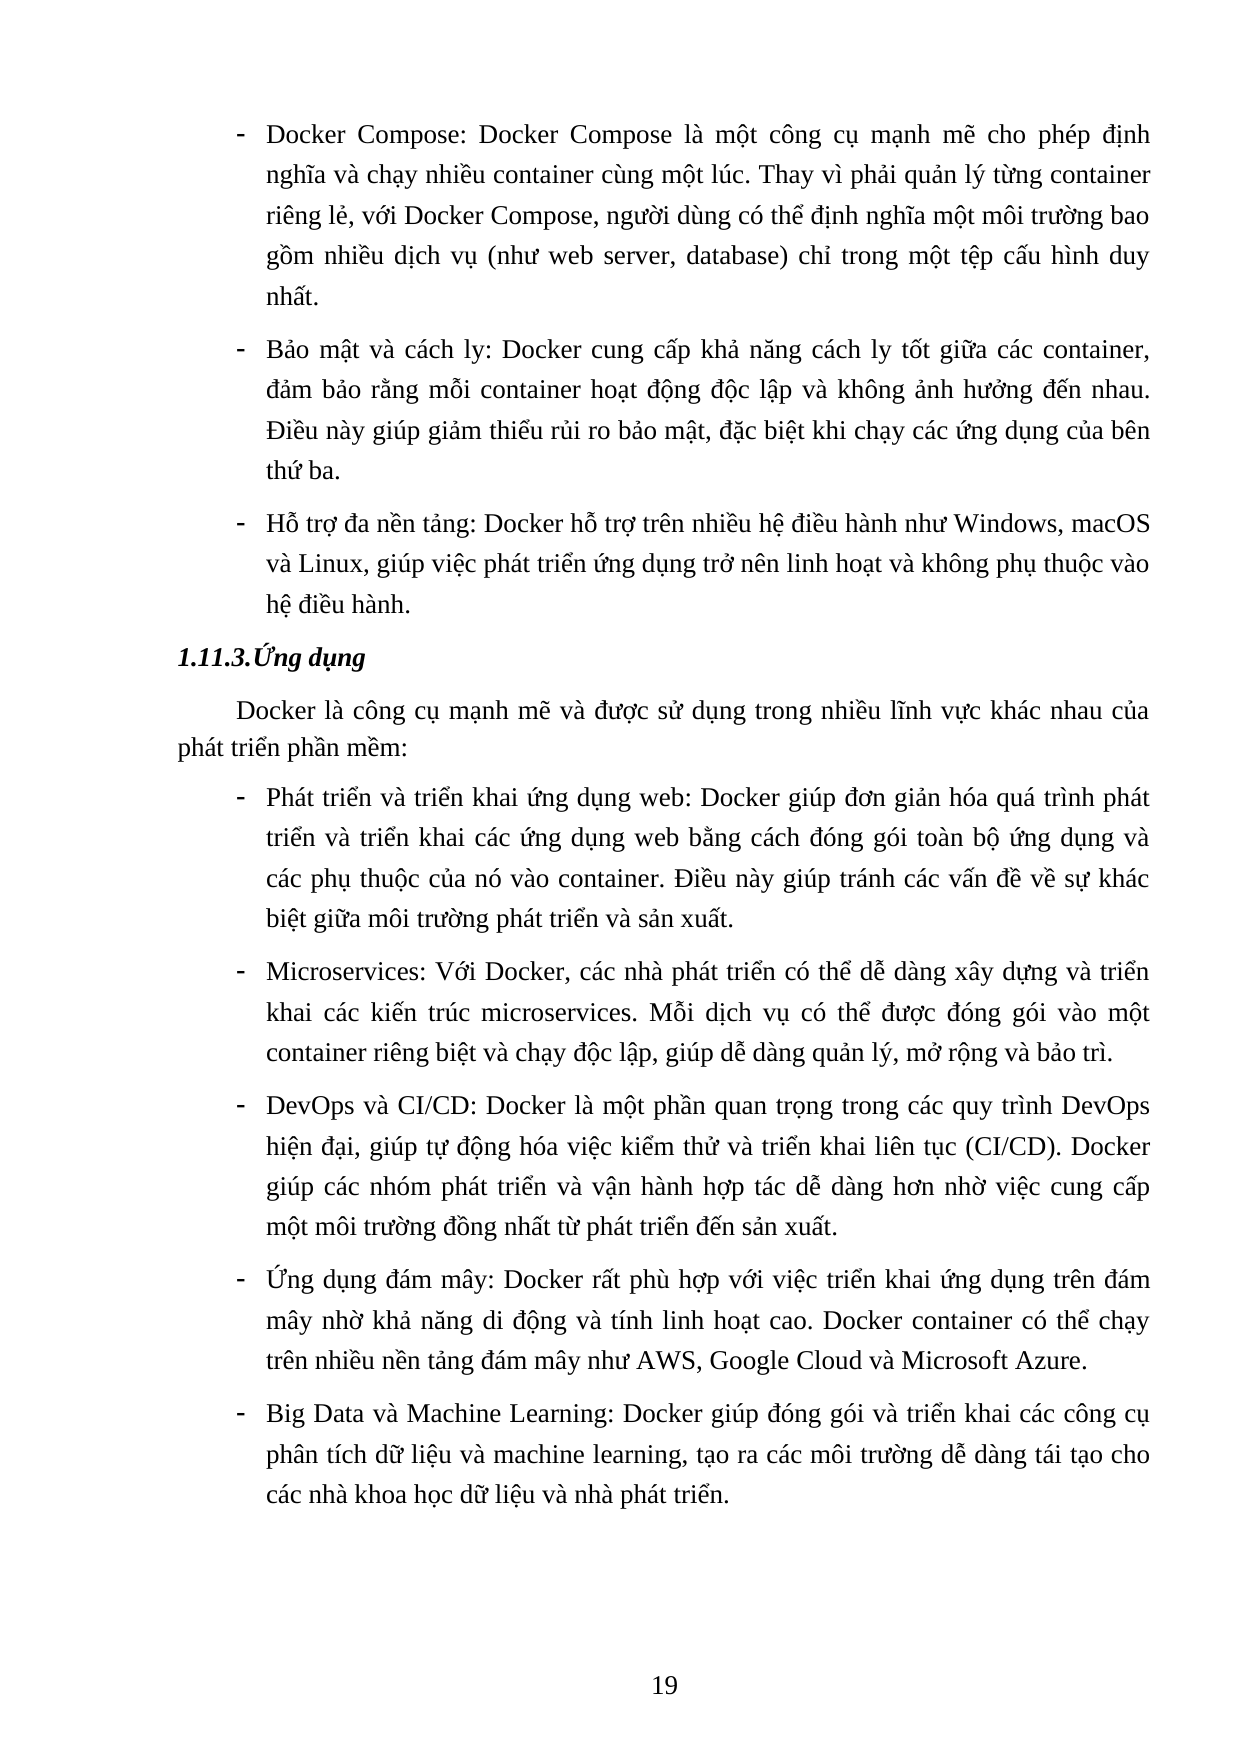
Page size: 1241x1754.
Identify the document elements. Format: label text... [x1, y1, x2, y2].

text Hỗ trợ đa nền tảng: Docker hỗ trợ trên nhiều hệ điều hành như Windows, macOS và Linux, giúp việc phát triển ứng dụng trở nên linh hoạt và không phụ thuộc vào hệ điều hành. [236, 507, 1152, 619]
text Phát triển và triển khai ứng dụng web: Docker giúp đơn giản hóa quá trình phát triển và triển khai các ứng dụng web bằng cách đóng gói toàn bộ ứng dụng và các phụ thuộc của nó vào container. Điều này giúp tránh các vấn đề về sự khác biệt giữa môi trường phát triển và sản xuất. [236, 781, 1152, 933]
text Docker Compose: Docker Compose là một công cụ mạnh mẽ cho phép định nghĩa và chạy nhiều container cùng một lúc. Thay vì phải quản lý từng container riêng lẻ, với Docker Compose, người dùng có thể định nghĩa một môi trường bao gồm nhiều dịch vụ (như web server, database) chỉ trong một tệp cấu hình duy nhất. [236, 118, 1152, 311]
text DevOps và CI/CD: Docker là một phần quan trọng trong các quy trình DevOps hiện đại, giúp tự động hóa việc kiểm thử và triển khai liên tục (CI/CD). Docker giúp các nhóm phát triển và vận hành hợp tác dễ dàng hơn nhờ việc cung cấp một môi trường đồng nhất từ phát triển đến sản xuất. [236, 1089, 1152, 1242]
text Docker là công cụ mạnh mẽ và được sử dụng trong nhiều lĩnh vực khác nhau của phát triển phần mềm: [177, 694, 1152, 762]
text Ứng dụng đám mây: Docker rất phù hợp với việc triển khai ứng dụng trên đám mây nhờ khả năng di động và tính linh hoạt cao. Docker container có thể chạy trên nhiều nền tảng đám mây như AWS, Google Cloud và Microsoft Azure. [236, 1263, 1152, 1375]
text Bảo mật và cách ly: Docker cung cấp khả năng cách ly tốt giữa các container, đảm bảo rằng mỗi container hoạt động độc lập và không ảnh hưởng đến nhau. Điều này giúp giảm thiểu rủi ro bảo mật, đặc biệt khi chạy các ứng dụng của bên thứ ba. [236, 333, 1152, 485]
text Microservices: Với Docker, các nhà phát triển có thể dễ dàng xây dựng và triển khai các kiến trúc microservices. Mỗi dịch vụ có thể được đóng gói vào một container riêng biệt và chạy độc lập, giúp dễ dàng quản lý, mở rộng và bảo trì. [236, 955, 1152, 1067]
subtitle Ứng dụng [177, 641, 1152, 672]
text Big Data và Machine Learning: Docker giúp đóng gói và triển khai các công cụ phân tích dữ liệu và machine learning, tạo ra các môi trường dễ dàng tái tạo cho các nhà khoa học dữ liệu và nhà phát triển. [236, 1397, 1152, 1509]
